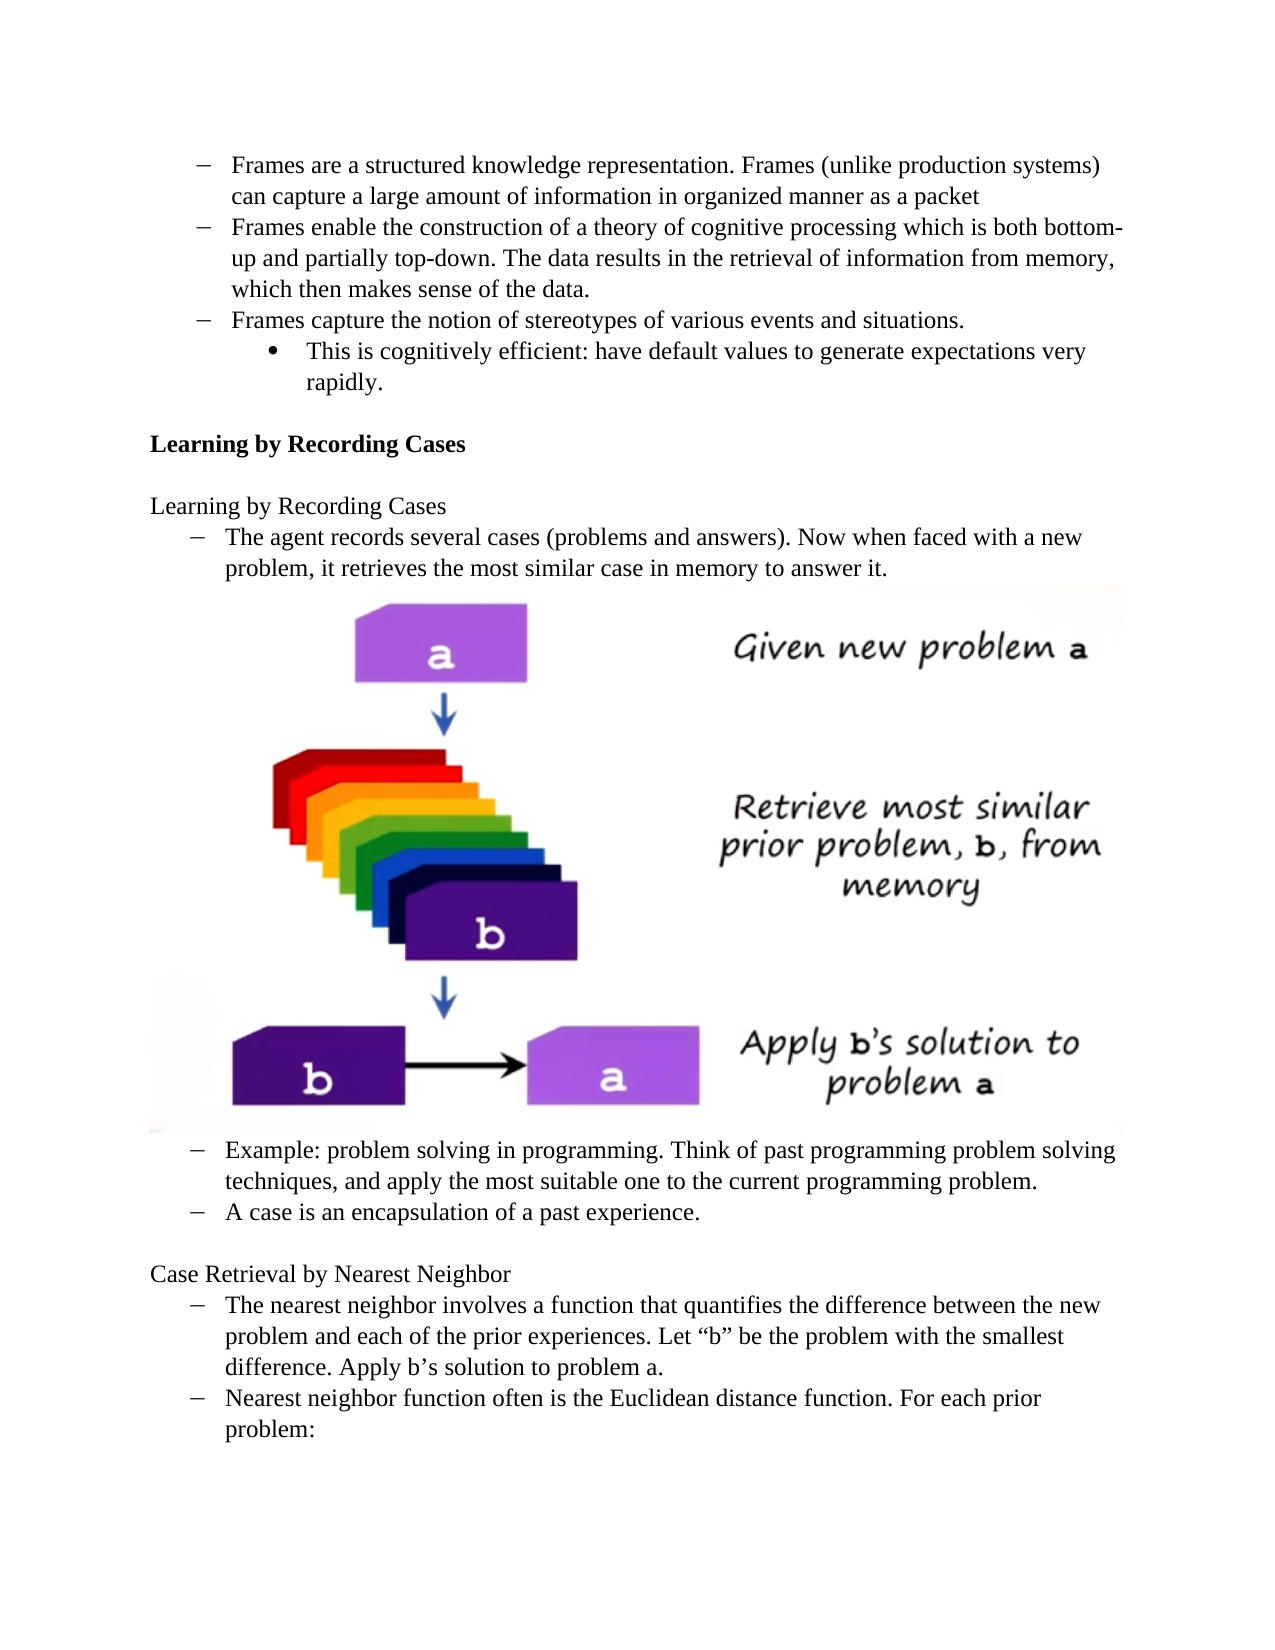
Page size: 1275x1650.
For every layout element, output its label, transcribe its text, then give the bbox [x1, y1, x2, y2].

list Frames enable the construction of a theory of cognitive processing which is both bottom-up and partially top-down. The data results in the retrieval of information from memory, which then makes sense of the data. [194, 212, 1125, 303]
list Example: problem solving in programming. Think of past programming problem solving techniques, and apply the most suitable one to the current programming problem. [187, 1135, 1125, 1195]
picture [150, 584, 1125, 1133]
list Nearest neighbor function often is the Euclidean distance function. For each prior problem: [187, 1383, 1125, 1443]
text Learning by Recording Cases [150, 491, 1125, 520]
text Learning by Recording Cases [150, 429, 1125, 458]
list Frames are a structured knowledge representation. Frames (unlike production systems) can capture a large amount of information in organized manner as a packet [194, 150, 1125, 210]
list The nearest neighbor involves a function that quantifies the difference between the new problem and each of the prior experiences. Let “b” be the problem with the smallest difference. Apply b’s solution to problem a. [187, 1290, 1125, 1381]
list This is cognitively efficient: have default values to generate expectations very rapidly. [269, 336, 1125, 396]
list The agent records several cases (problems and answers). Now when faced with a new problem, it retrieves the most similar case in memory to answer it. [187, 522, 1125, 582]
list A case is an encapsulation of a past experience. [187, 1197, 1125, 1226]
text Case Retrieval by Nearest Neighbor [150, 1259, 1125, 1288]
list Frames capture the notion of stereotypes of various events and situations. [194, 305, 1125, 334]
